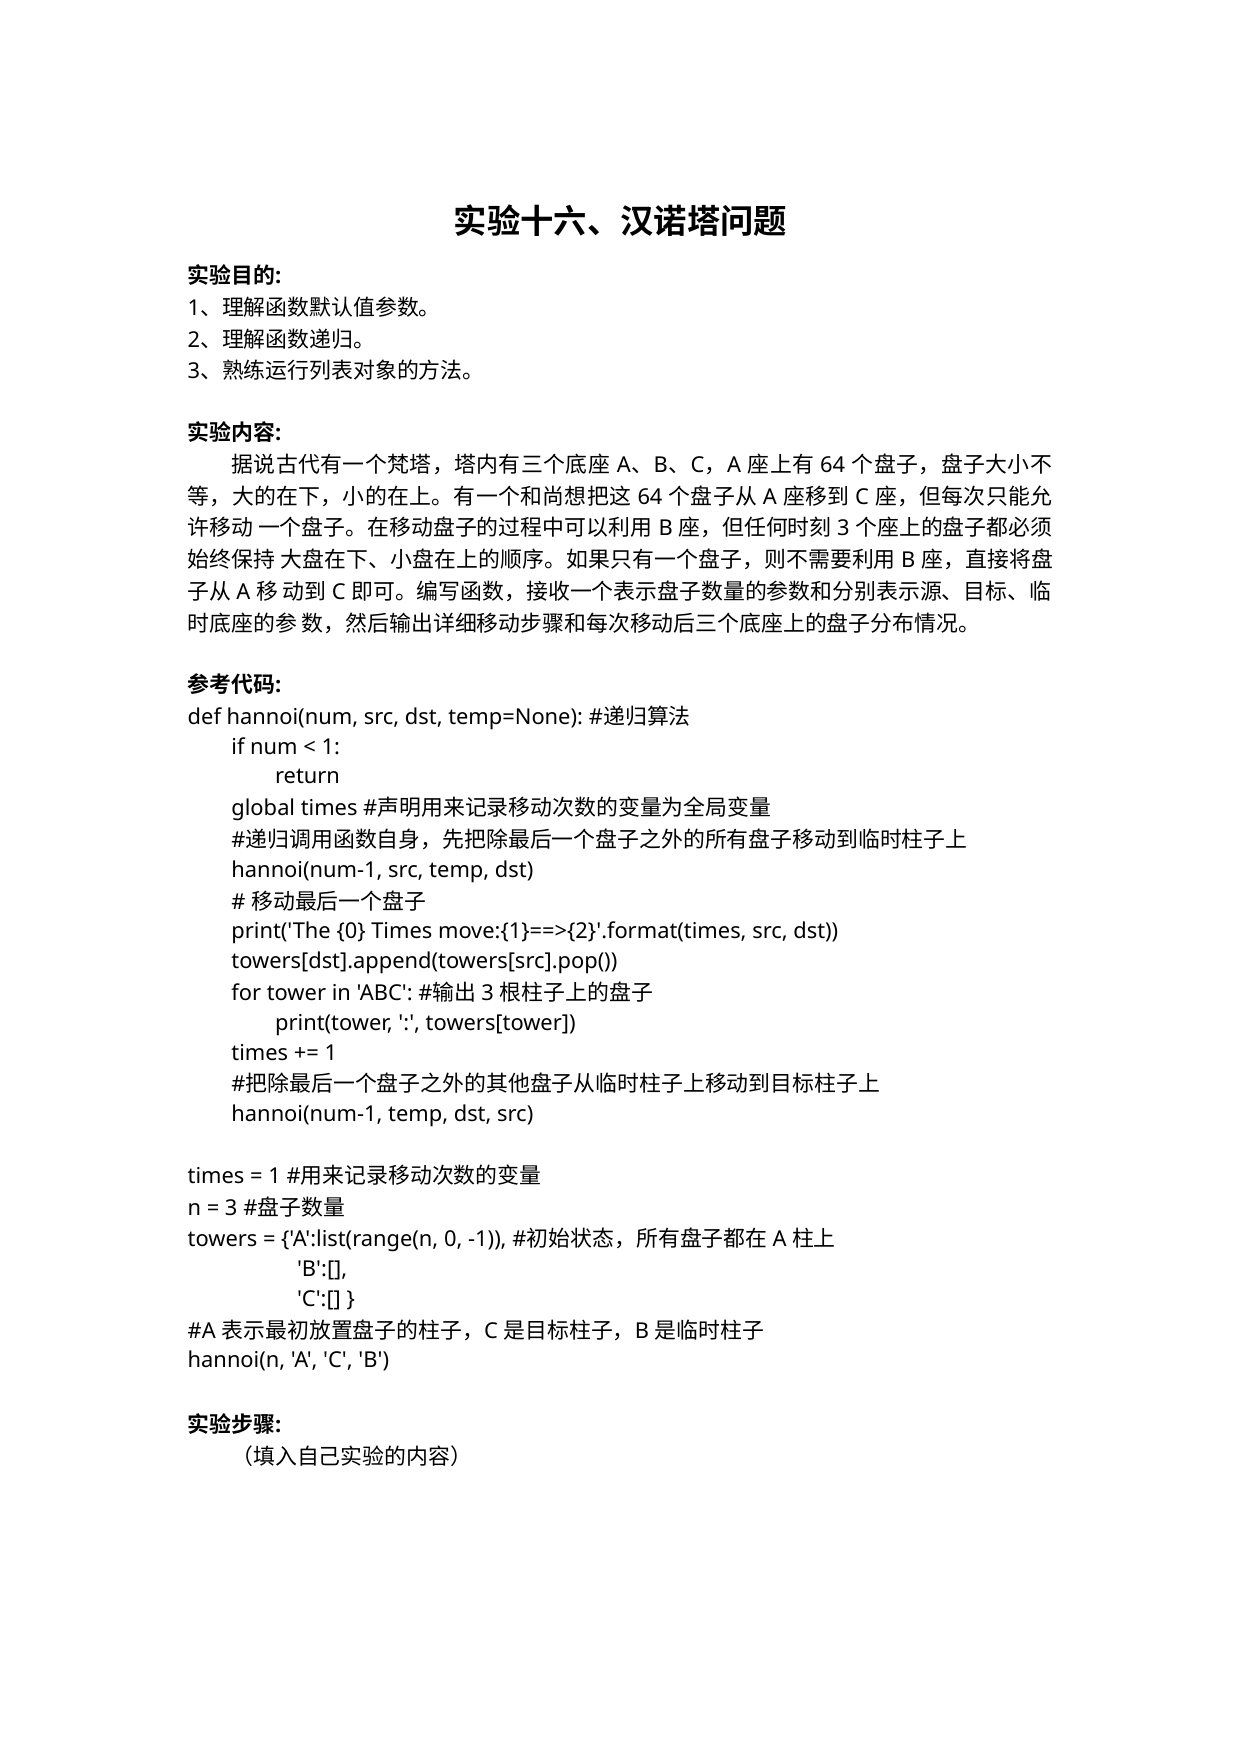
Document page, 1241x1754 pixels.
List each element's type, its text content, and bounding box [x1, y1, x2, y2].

text towers = {'A':list(range(n, 0, -1)), #初始状态，所有盘子都在 A 柱上 [187, 1221, 1053, 1253]
text times += 1 [187, 1037, 1053, 1066]
text for tower in 'ABC': #输出 3 根柱子上的盘子 [187, 975, 1053, 1007]
text print('The {0} Times move:{1}==>{2}'.format(times, src, dst)) [187, 915, 1053, 945]
text # 移动最后一个盘子 [187, 884, 1053, 915]
text 参考代码: [187, 667, 1053, 699]
text （填入自己实验的内容） [187, 1439, 1053, 1471]
text return [231, 761, 1053, 790]
text global times #声明用来记录移动次数的变量为全局变量 [187, 790, 1053, 822]
text hannoi(num-1, src, temp, dst) [187, 854, 1053, 884]
text #递归调用函数自身，先把除最后一个盘子之外的所有盘子移动到临时柱子上 [187, 822, 1053, 854]
text #把除最后一个盘子之外的其他盘子从临时柱子上移动到目标柱子上 [187, 1066, 1053, 1098]
text towers[dst].append(towers[src].pop()) [187, 945, 1053, 975]
text times = 1 #用来记录移动次数的变量 [187, 1158, 1053, 1189]
text hannoi(n, 'A', 'C', 'B') [187, 1344, 1053, 1374]
text #A 表示最初放置盘子的柱子，C 是目标柱子，B 是临时柱子 [187, 1313, 1053, 1344]
text if num < 1: [187, 731, 1053, 761]
text print(tower, ':', towers[tower]) [231, 1007, 1053, 1037]
text 3、熟练运行列表对象的方法。 [187, 353, 1053, 385]
text 1、理解函数默认值参数。 [187, 290, 1053, 322]
text 实验步骤: [187, 1407, 1053, 1439]
text hannoi(num-1, temp, dst, src) [187, 1098, 1053, 1128]
text 实验内容: [187, 415, 1053, 447]
text 2、理解函数递归。 [187, 322, 1053, 353]
text 'C':[] } [231, 1283, 1053, 1313]
text def hannoi(num, src, dst, temp=None): #递归算法 [187, 699, 1053, 731]
text 实验目的: [187, 258, 1053, 290]
title 实验十六、汉诺塔问题 [187, 187, 1053, 252]
text n = 3 #盘子数量 [187, 1189, 1053, 1221]
text 'B':[], [231, 1253, 1053, 1283]
text 据说古代有一个梵塔，塔内有三个底座 A、B、C，A 座上有 64 个盘子，盘子大小不等，大的在下，小的在上。有一个和尚想把这 64 个盘子从 A 座移到 C 座，但每次只能允许移动 一个盘子。在移动盘子的过程中可以利用 B 座，但任何时刻 3 个座上的盘子都必须始终保持 大盘在下、小盘在上的顺序。如果只有一个盘子，则不需要利用 B 座，直接将盘子从 A 移 动到 C 即可。编写函数，接收一个表示盘子数量的参数和分别表示源、目标、临时底座的参 数，然后输出详细移动步骤和每次移动后三个底座上的盘子分布情况。 [187, 447, 1053, 637]
